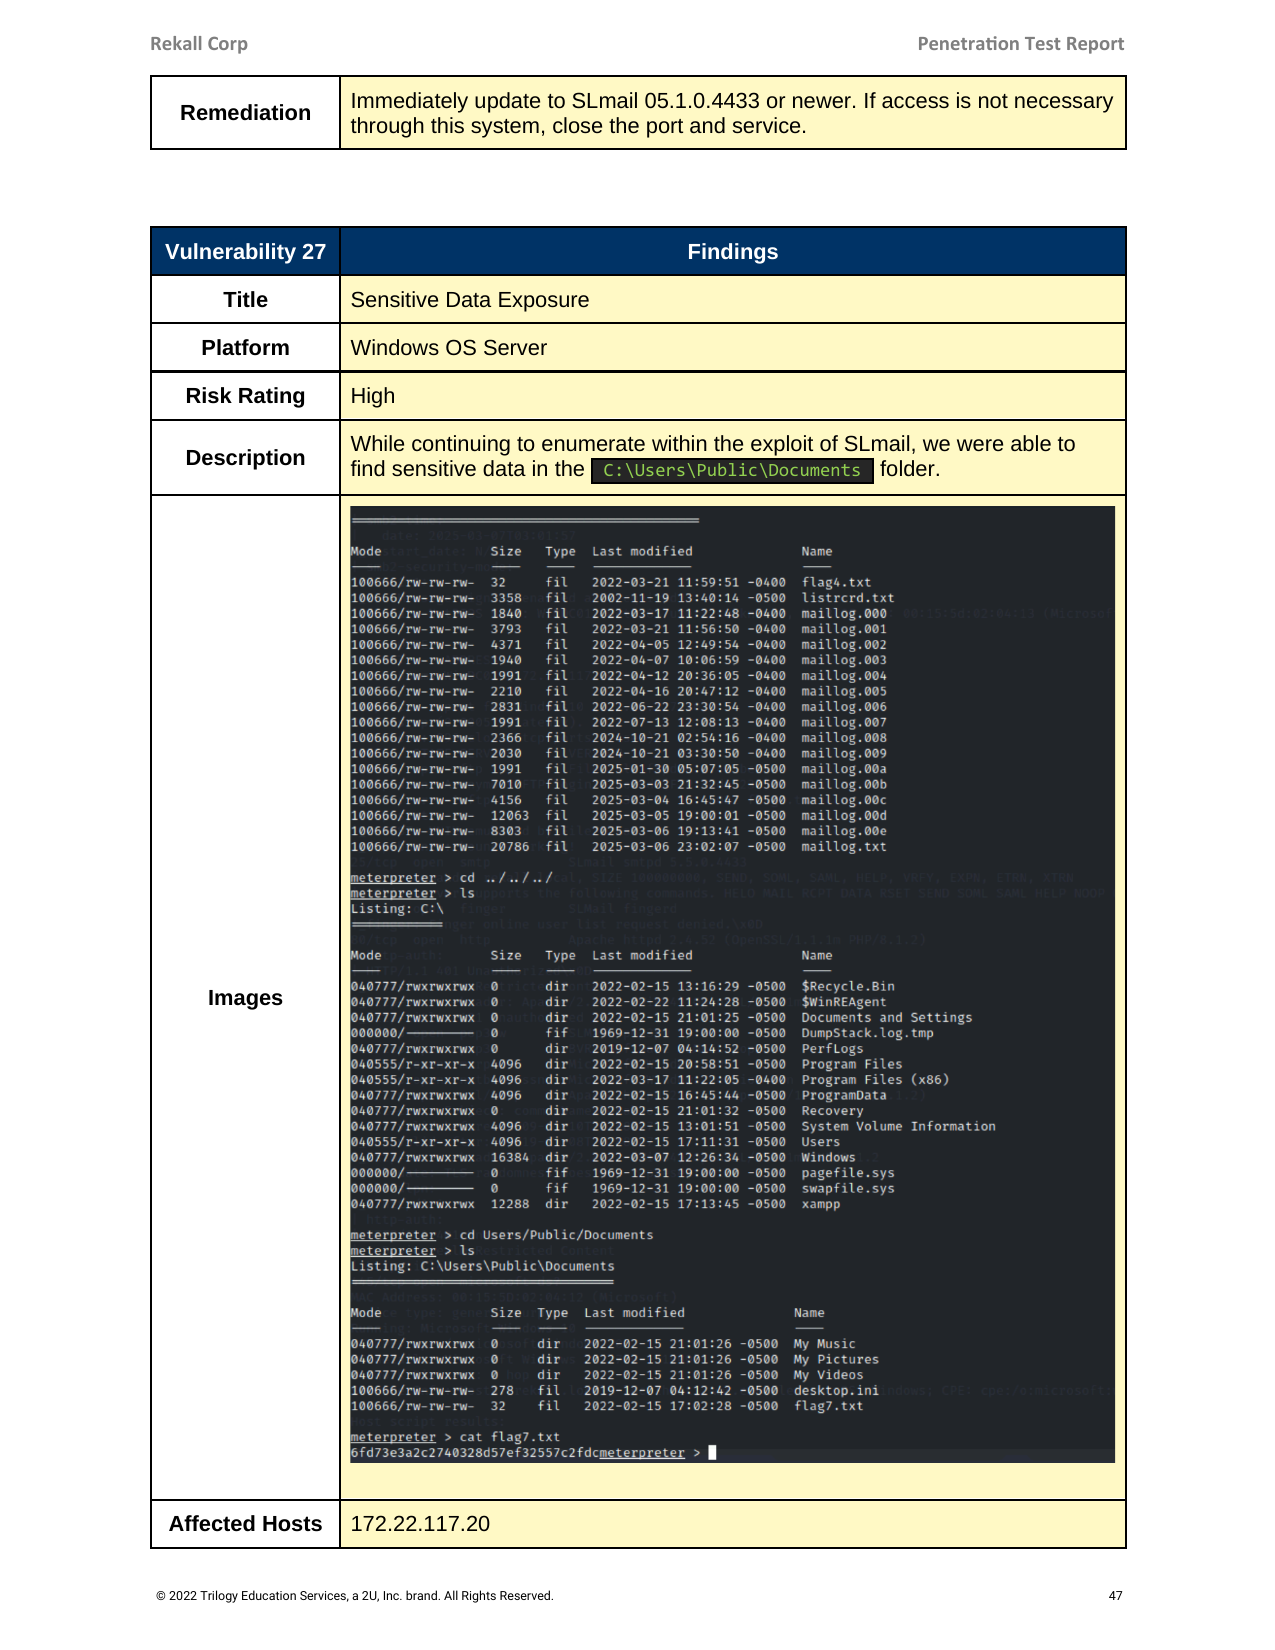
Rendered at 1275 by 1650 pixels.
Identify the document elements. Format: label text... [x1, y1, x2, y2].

table_cell 172.22.117.20 [341, 1501, 1125, 1547]
table_cell Images [152, 496, 339, 1498]
table_cell Remediation [152, 77, 339, 148]
table_cell [341, 496, 1125, 1498]
picture [350, 506, 1116, 1463]
table_header Vulnerability 27 [152, 228, 339, 274]
table_header Findings [341, 228, 1125, 274]
table_cell Windows OS Server [341, 324, 1125, 370]
table_cell Description [152, 421, 339, 494]
table_cell Sensitive Data Exposure [341, 276, 1125, 322]
table_cell Title [152, 276, 339, 322]
table_cell Affected Hosts [152, 1501, 339, 1547]
table_cell Immediately update to SLmail 05.1.0.4433 or newer. If access is not necessary through this system, close the port and service. [341, 77, 1125, 148]
table_cell Risk Rating [152, 373, 339, 418]
table_cell While continuing to enumerate within the exploit of SLmail, we were able to find sensitive data in the C:\Users\Public\Documents folder. [341, 421, 1125, 494]
table_cell Platform [152, 324, 339, 370]
table_cell High [341, 373, 1125, 418]
